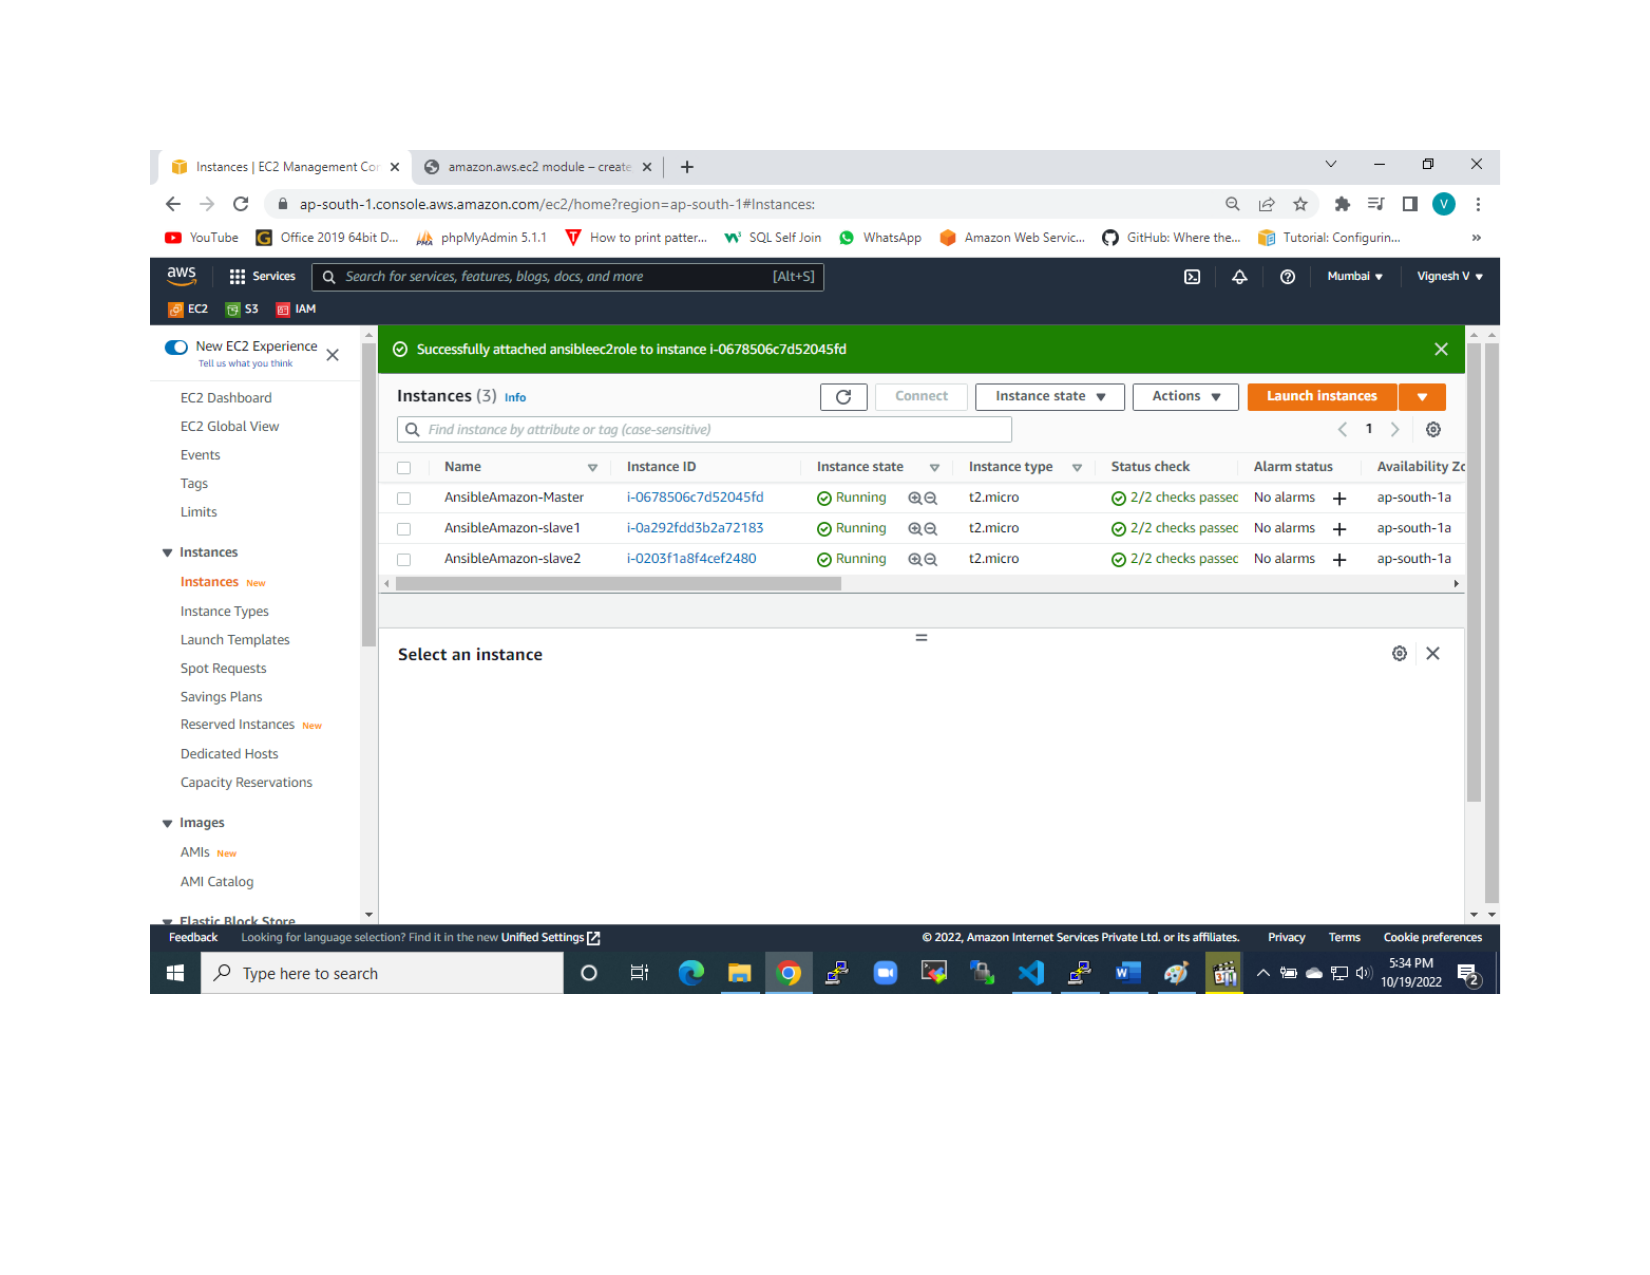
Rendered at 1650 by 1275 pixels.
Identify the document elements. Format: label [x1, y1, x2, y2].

picture [150, 150, 1500, 994]
